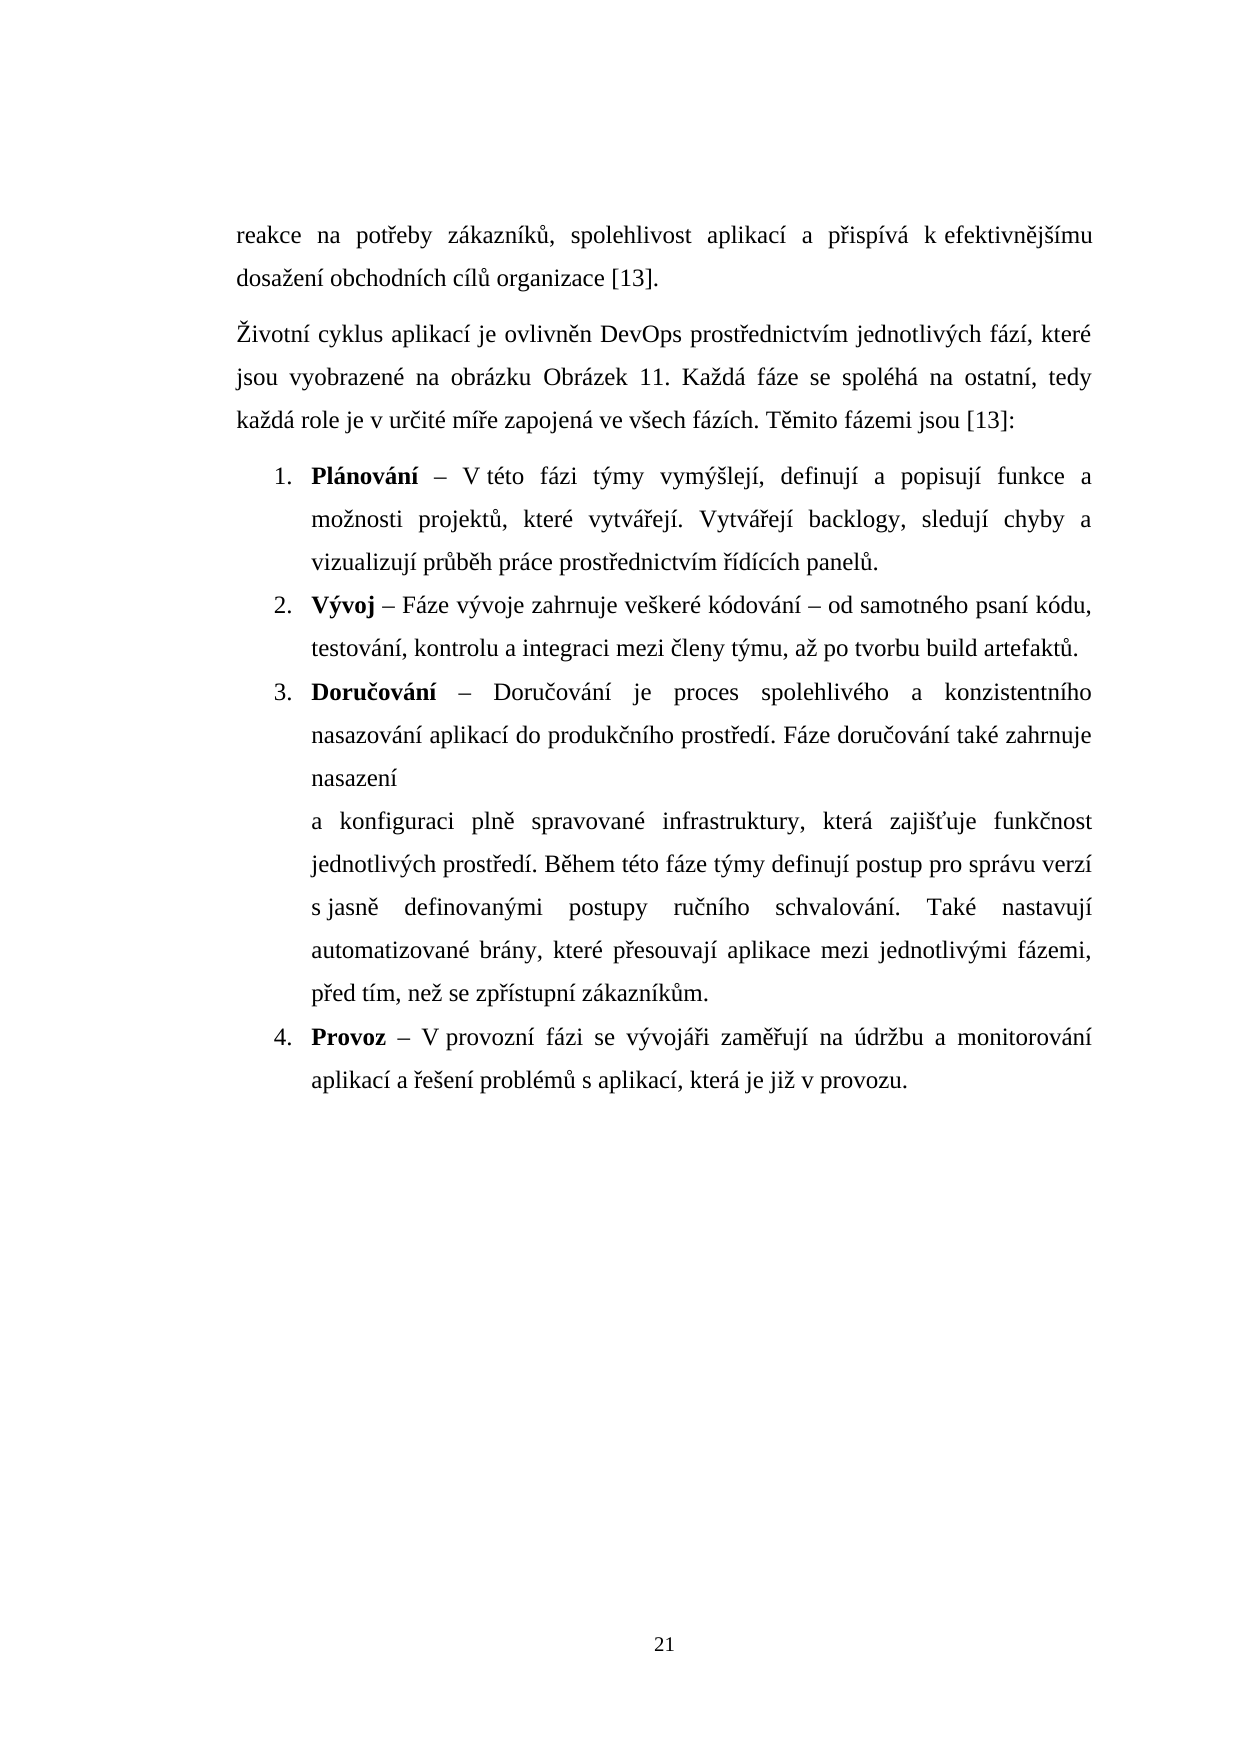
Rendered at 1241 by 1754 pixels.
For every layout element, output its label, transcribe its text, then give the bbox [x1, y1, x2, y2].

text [236, 220, 1092, 292]
list Plánování – V této fázi týmy vymýšlejí, definují a popisují funkce a možnosti projektů, které vytvářejí. Vytvářejí backlogy, sledují chyby a vizualizují průběh práce prostřednictvím řídících panelů. [274, 461, 1092, 576]
list Doručování – Doručování je proces spolehlivého a konzistentního nasazování aplikací do produkčního prostředí. Fáze doručování také zahrnuje nasazení a konfiguraci plně spravované infrastruktury, která zajišťuje funkčnost jednotlivých prostředí. Během této fáze týmy definují postup pro správu verzí s jasně definovanými postupy ručního schvalování. Také nastavují automatizované brány, které přesouvají aplikace mezi jednotlivými fázemi, před tím, než se zpřístupní zákazníkům. [274, 677, 1092, 1007]
list Provoz – V provozní fázi se vývojáři zaměřují na údržbu a monitorování aplikací a řešení problémů s aplikací, která je již v provozu. [274, 1022, 1092, 1093]
list Vývoj – Fáze vývoje zahrnuje veškeré kódování – od samotného psaní kódu, testování, kontrolu a integraci mezi členy týmu, až po tvorbu build artefaktů. [274, 590, 1092, 662]
text Životní cyklus aplikací je ovlivněn DevOps prostřednictvím jednotlivých fází, které jsou vyobrazené na obrázku 11. Každá fáze se spoléhá na ostatní, tedy každá role je v určité míře zapojená ve všech fázích. Těmito fázemi jsou [13]: [236, 319, 1092, 434]
